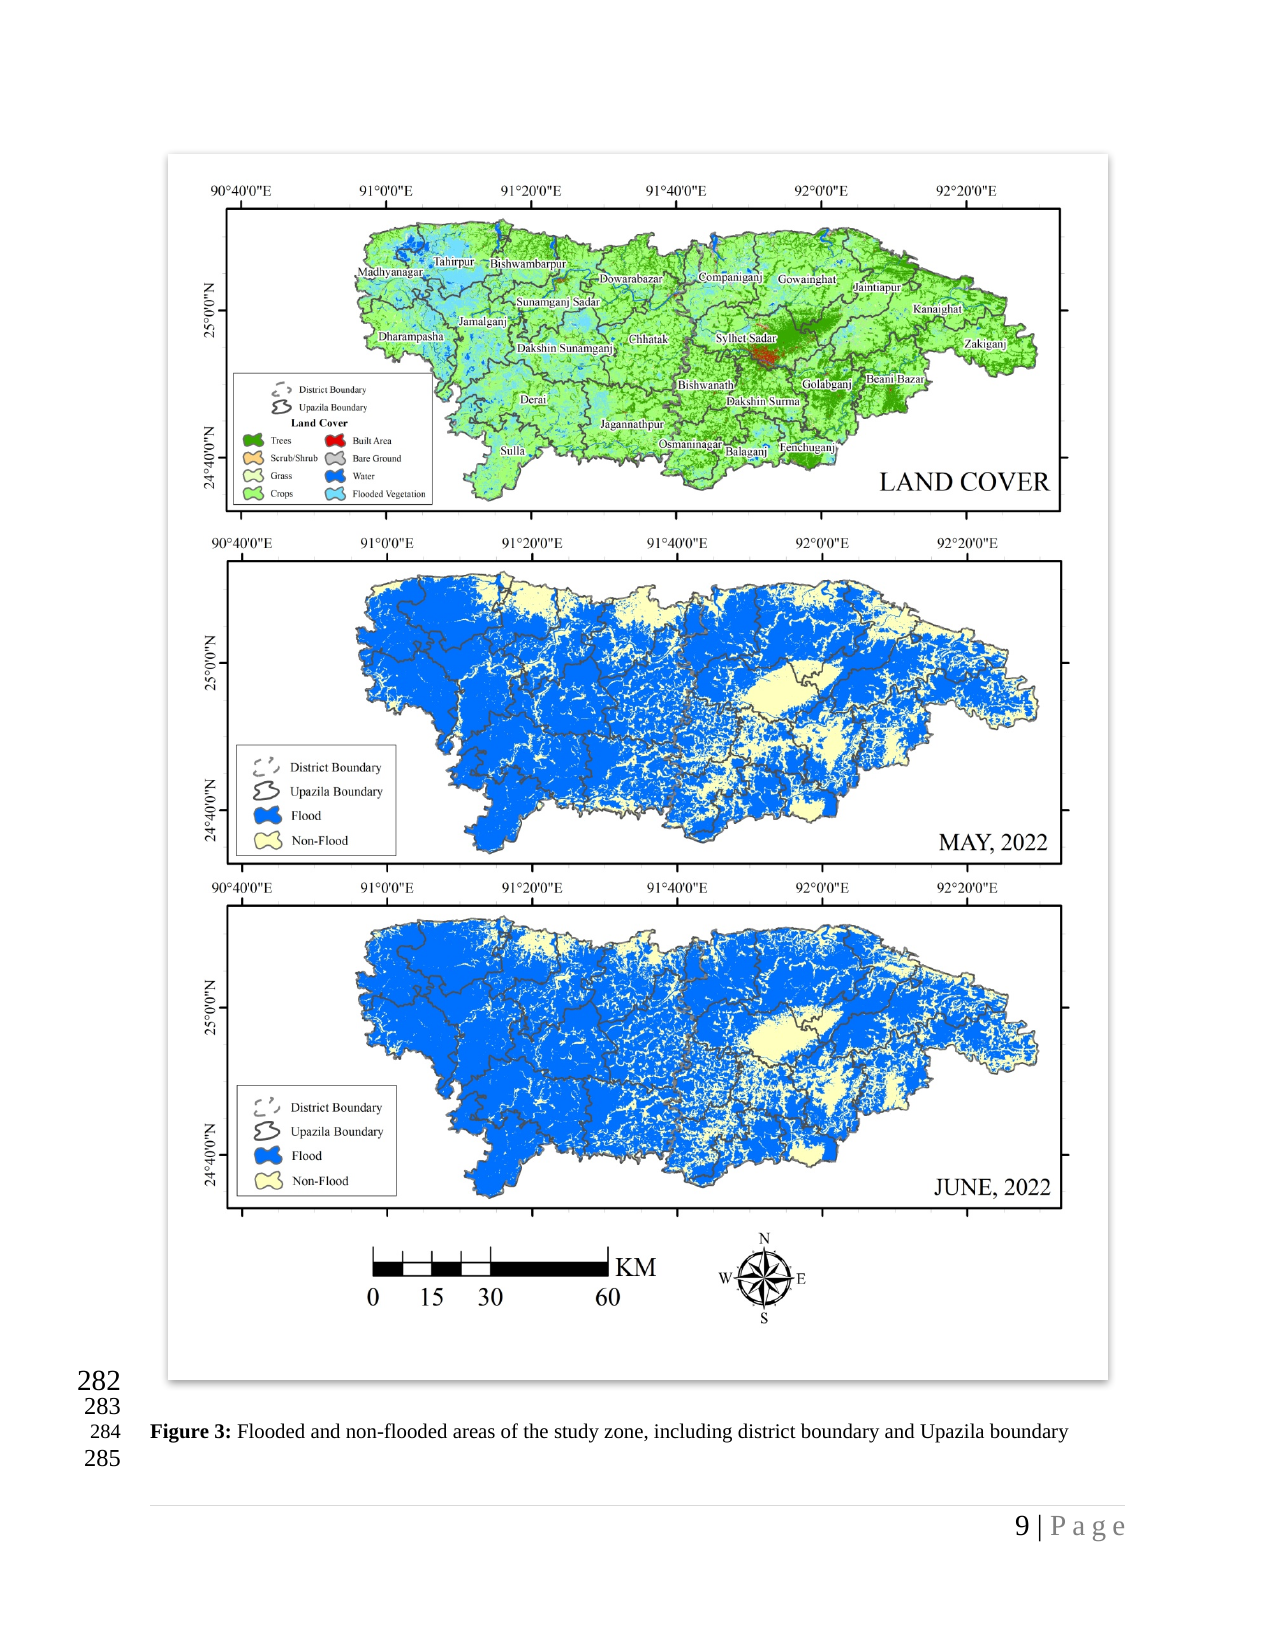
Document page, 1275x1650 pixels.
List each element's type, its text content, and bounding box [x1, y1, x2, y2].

picture [183, 169, 1094, 1366]
text Figure 3: Flooded and non-flooded areas of the study zone, including district boundary and Upazila boundary [150, 1419, 1125, 1443]
